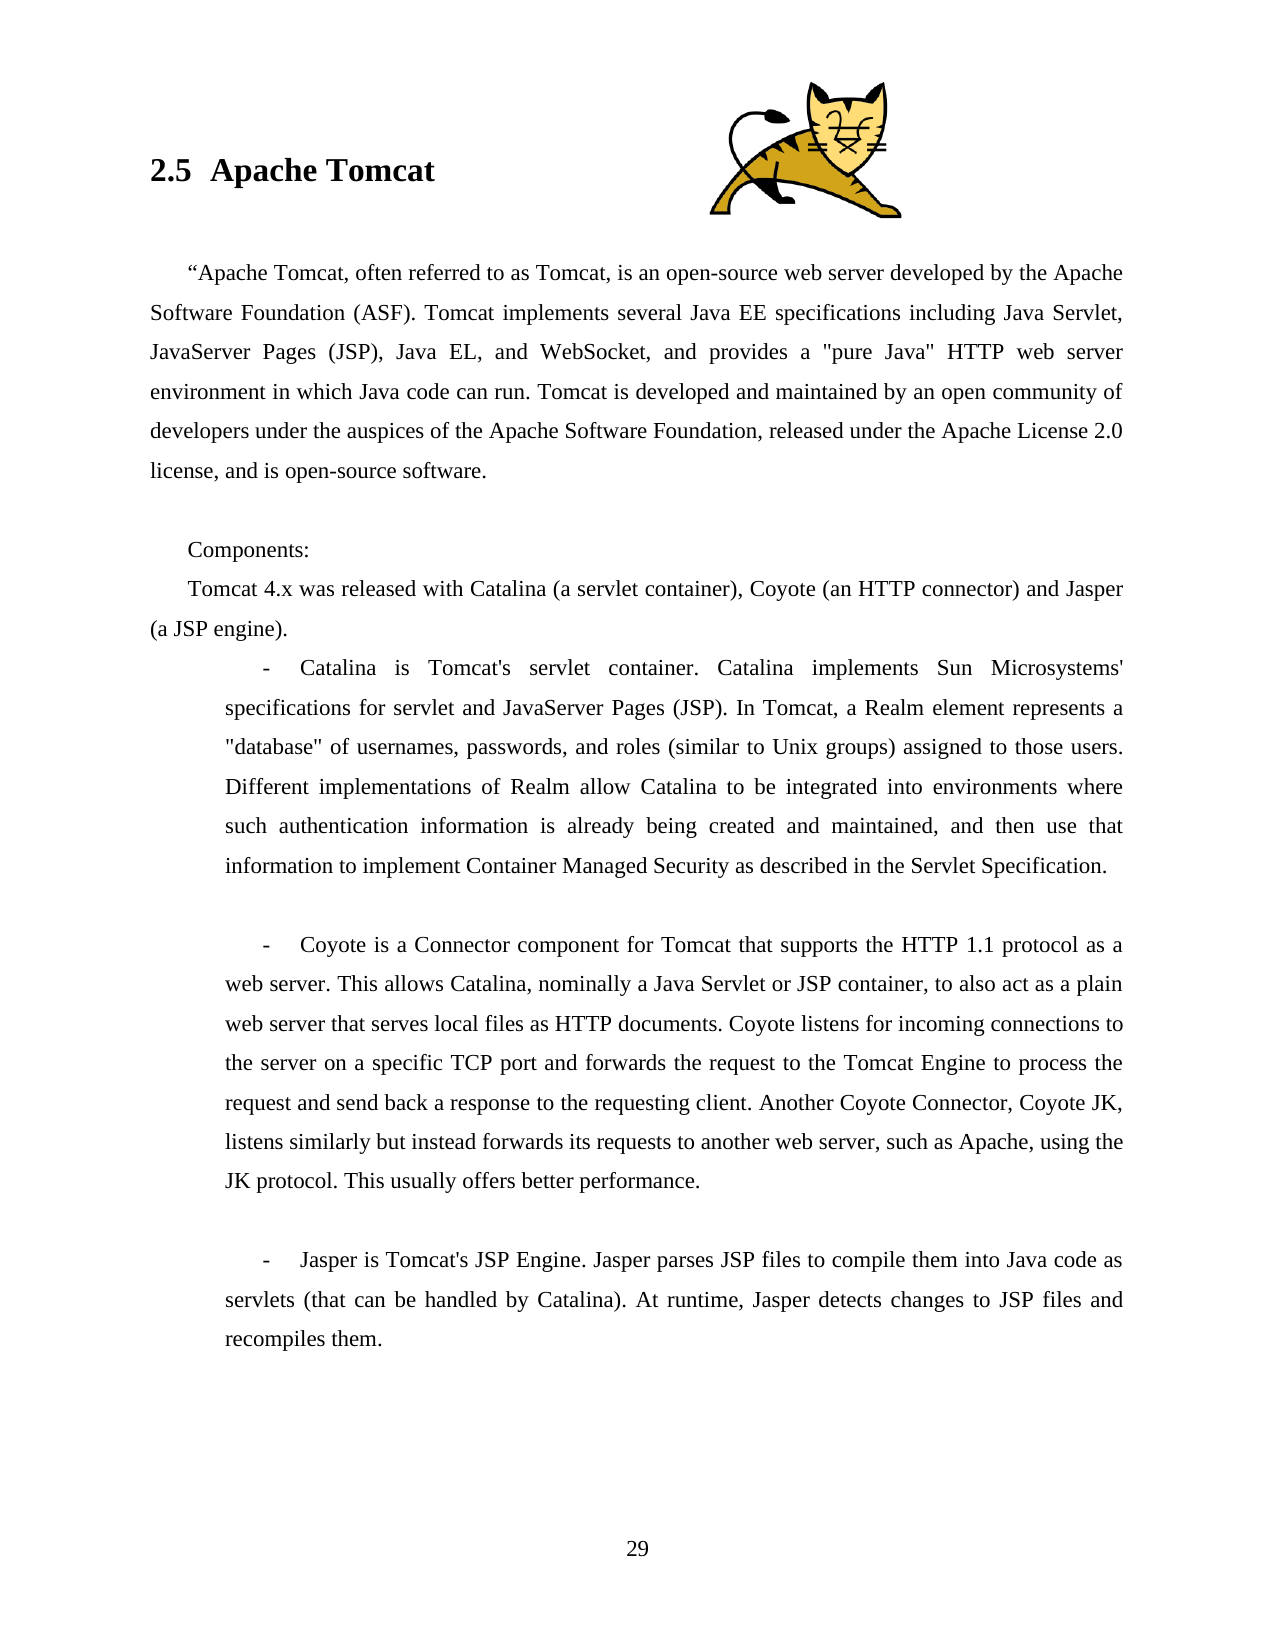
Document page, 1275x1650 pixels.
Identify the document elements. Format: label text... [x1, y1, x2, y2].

text Tomcat 4.x was released with Catalina (a servlet container), Coyote (an HTTP connector) and Jasper (a JSP engine). [150, 575, 1125, 641]
text “Apache Tomcat, often referred to as Tomcat, is an open-source web server developed by the Apache Software Foundation (ASF). Tomcat implements several Java EE specifications including Java Servlet, JavaServer Pages (JSP), Java EL, and WebSocket, and provides a "pure Java" HTTP web server environment in which Java code can run. Tomcat is developed and maintained by an open community of developers under the auspices of the Apache Software Foundation, released under the Apache License 2.0 license, and is open-source software. [150, 259, 1125, 483]
text Components: [150, 536, 1125, 562]
list Coyote is a Connector component for Tomcat that supports the HTTP 1.1 protocol as a web server. This allows Catalina, nominally a Java Servlet or JSP container, to also act as a plain web server that serves local files as HTTP documents. Coyote listens for incoming connections to the server on a specific TCP port and forwards the request to the Tomcat Engine to process the request and send back a response to the requesting client. Another Coyote Connector, Coyote JK, listens similarly but instead forwards its requests to another web server, such as Apache, using the JK protocol. This usually offers better performance. [225, 931, 1125, 1194]
list Catalina is Tomcat's servlet container. Catalina implements Sun Microsystems' specifications for servlet and JavaServer Pages (JSP). In Tomcat, a Realm element represents a "database" of usernames, passwords, and roles (similar to Unix groups) assigned to those users. Different implementations of Realm allow Catalina to be integrated into environments where such authentication information is already being created and maintained, and then use that information to implement Container Managed Security as described in the Servlet Specification. [225, 654, 1125, 878]
list Jasper is Tomcat's JSP Engine. Jasper parses JSP files to compile them into Java code as servlets (that can be handled by Catalina). At runtime, Jasper detects changes to JSP files and recompiles them. [225, 1246, 1125, 1352]
picture [703, 188, 924, 223]
subtitle Apache Tomcat [150, 150, 1125, 188]
picture [703, 75, 924, 150]
